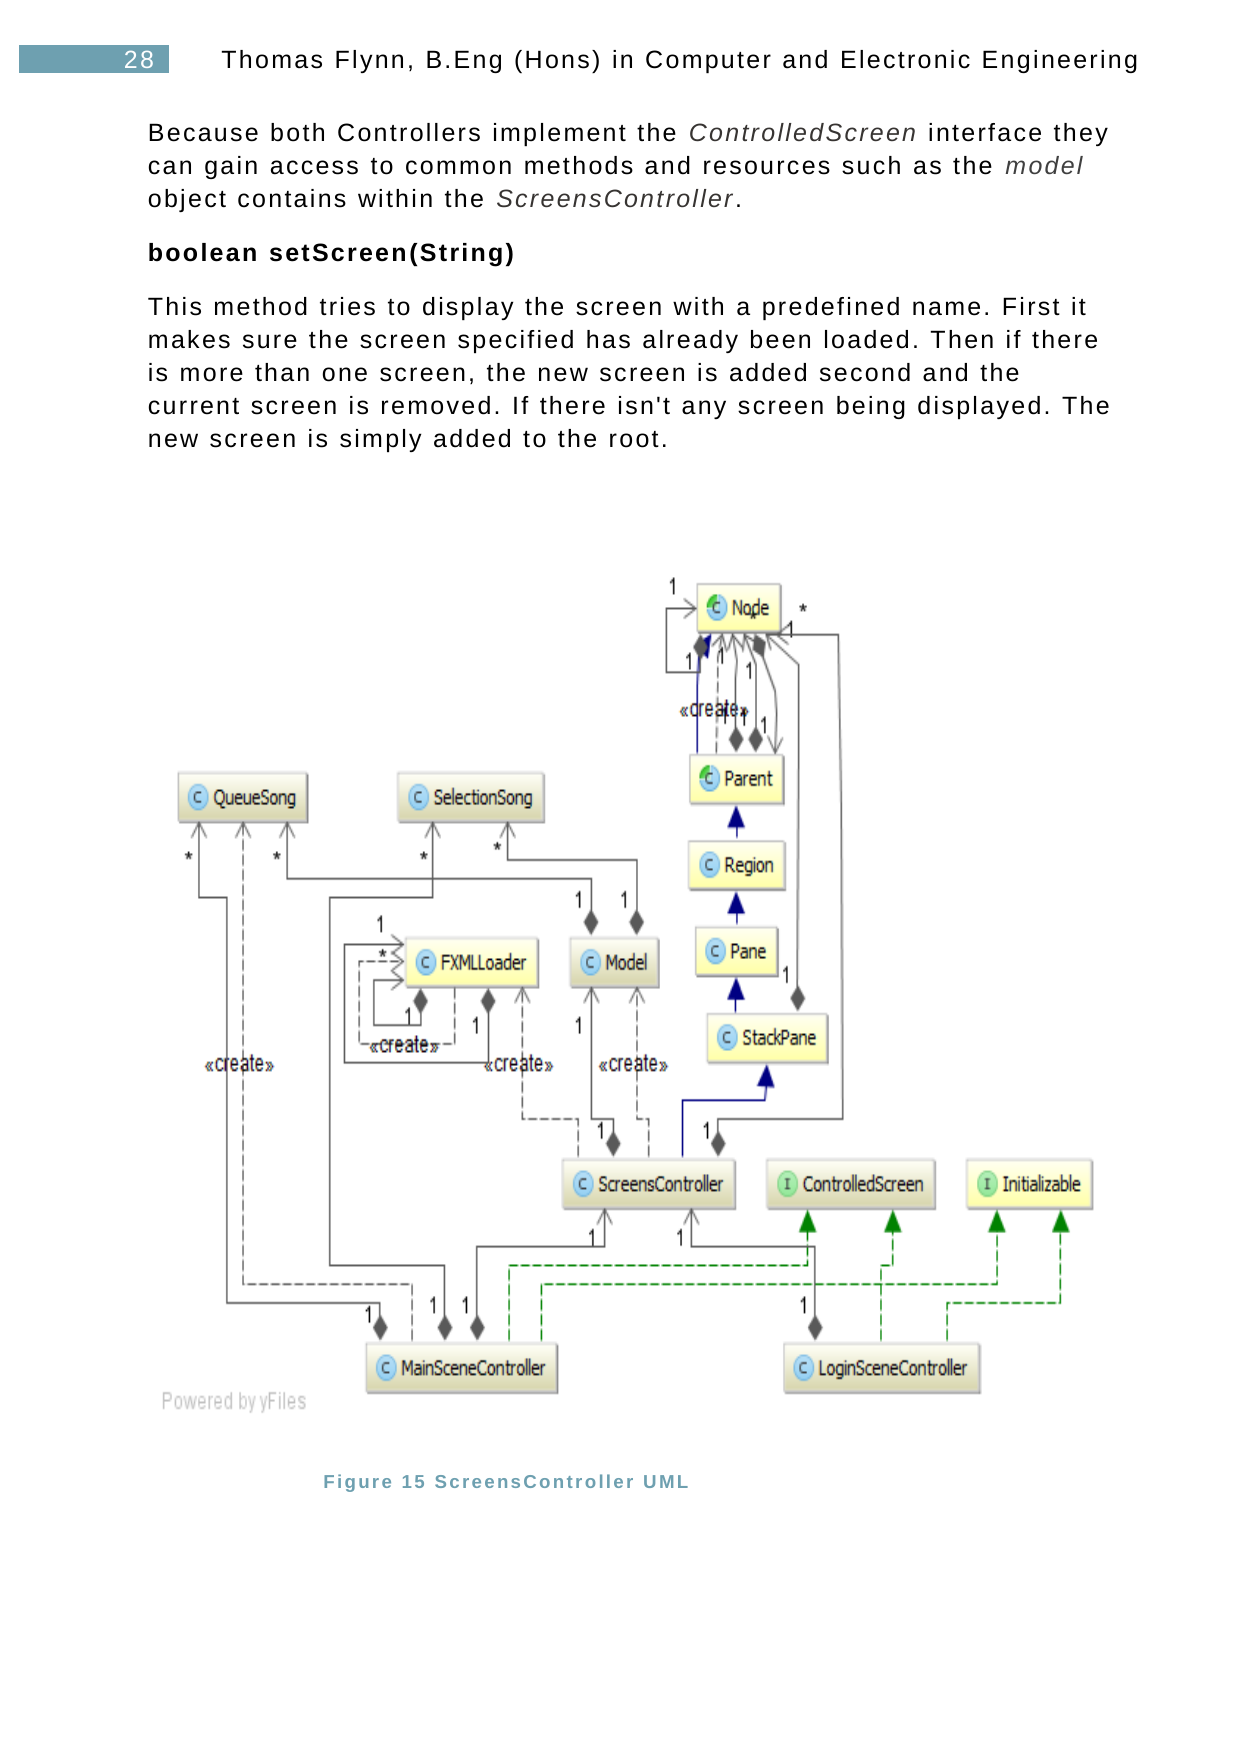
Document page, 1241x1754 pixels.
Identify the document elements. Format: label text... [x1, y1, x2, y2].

picture [147, 531, 1123, 1432]
text Because both Controllers implement the ControlledScreen interface they can gain access to common methods and resources such as the model object contains within the ScreensController. [148, 118, 1122, 213]
text boolean setScreen(String) [148, 238, 1122, 267]
text This method tries to display the screen with a predefined name. First it makes sure the screen specified has already been loaded. Then if there is more than one screen, the new screen is added second and the current screen is removed. If there isn't any screen being displayed. The new screen is simply added to the root. [148, 292, 1122, 453]
